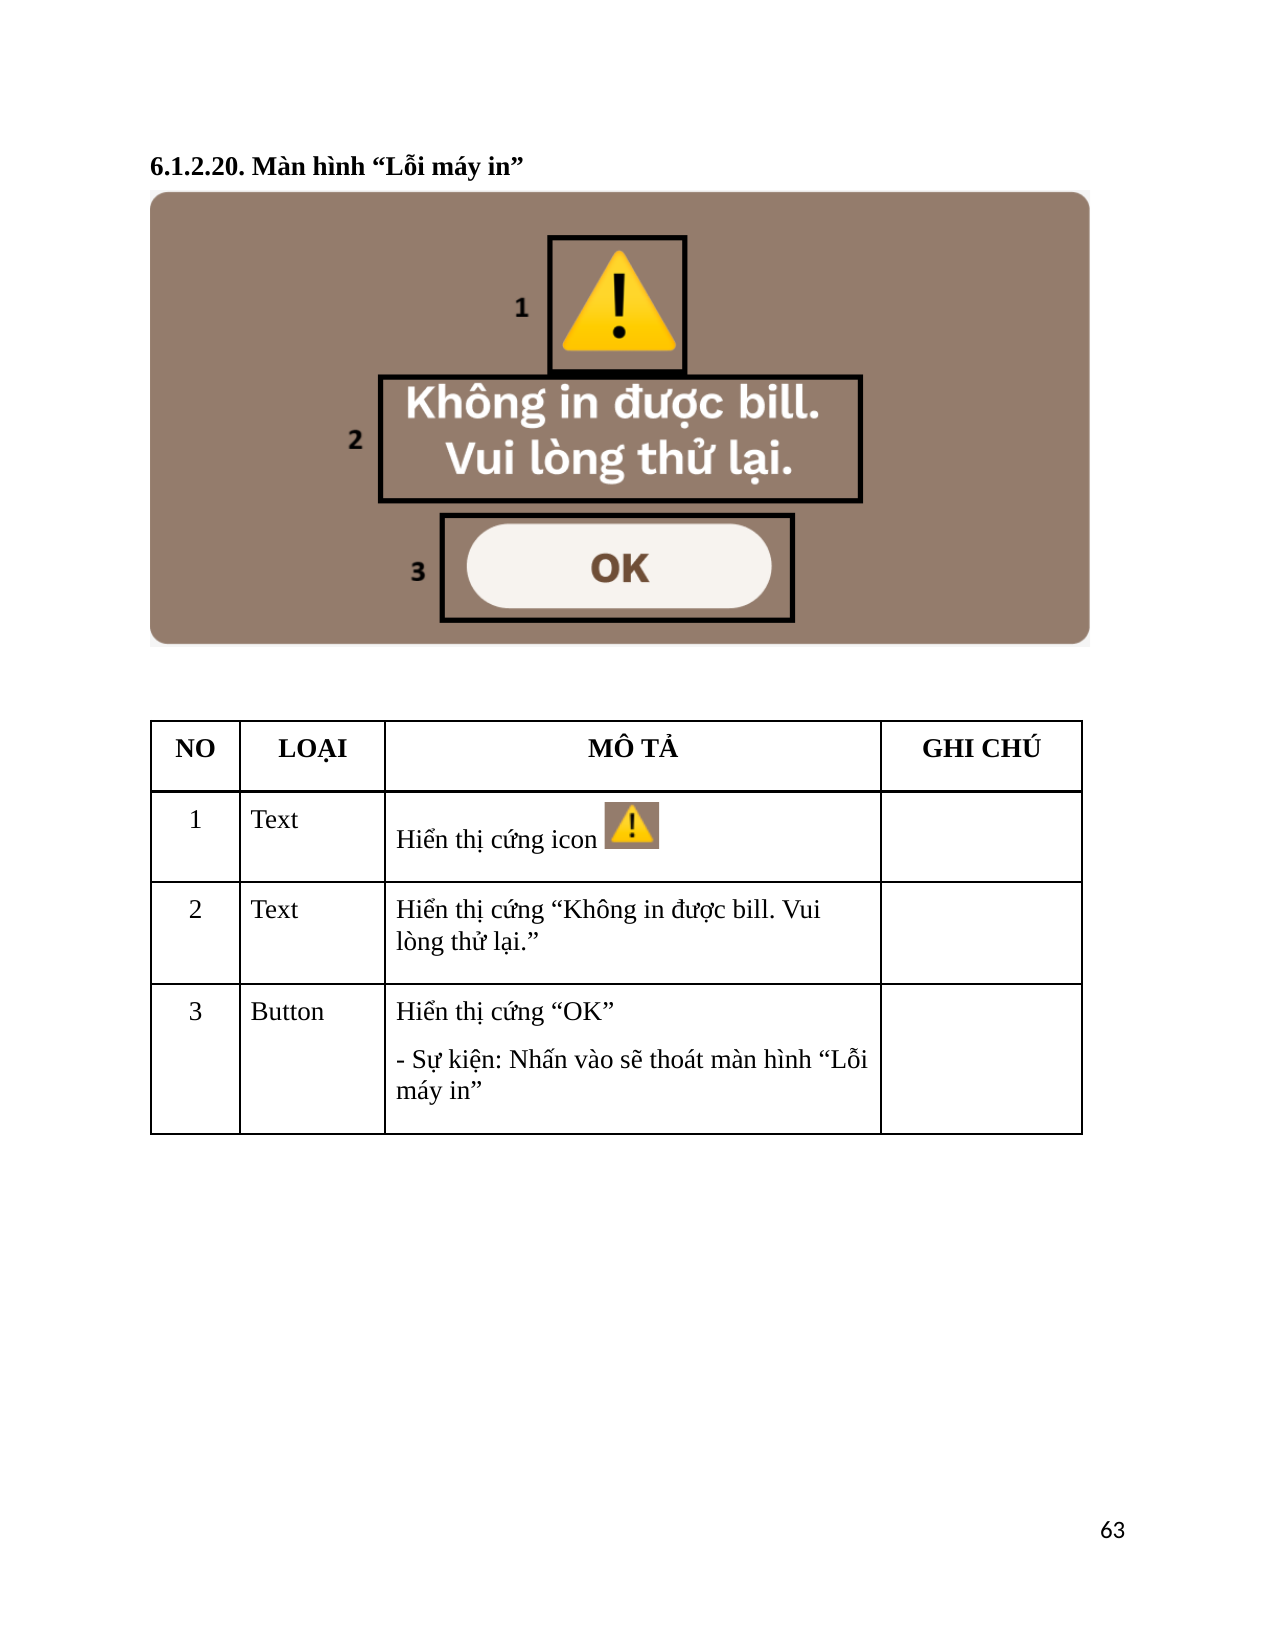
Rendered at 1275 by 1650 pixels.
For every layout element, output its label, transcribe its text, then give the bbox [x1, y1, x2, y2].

table_cell Hiển thị cứng icon [386, 793, 880, 881]
picture [150, 190, 1091, 647]
table_header NO [152, 722, 239, 790]
table_cell 3 [152, 985, 239, 1133]
table_cell 1 [152, 793, 239, 881]
table_cell [882, 985, 1081, 1133]
table_header MÔ TẢ [386, 722, 880, 790]
table_cell [882, 883, 1081, 983]
table_cell Text [241, 793, 384, 881]
table_header GHI CHÚ [882, 722, 1081, 790]
table_cell Text [241, 883, 384, 983]
table_cell Button [241, 985, 384, 1133]
table_cell 2 [152, 883, 239, 983]
subtitle 6.1.2.20. Màn hình “Lỗi máy in” [150, 150, 1125, 181]
picture [604, 802, 660, 849]
table_header LOẠI [241, 722, 384, 790]
table_cell [882, 793, 1081, 881]
table_cell Hiển thị cứng “Không in được bill. Vui lòng thử lại.” [386, 883, 880, 983]
table_cell Hiển thị cứng “OK” - Sự kiện: Nhấn vào sẽ thoát màn hình “Lỗi máy in” [386, 985, 880, 1133]
